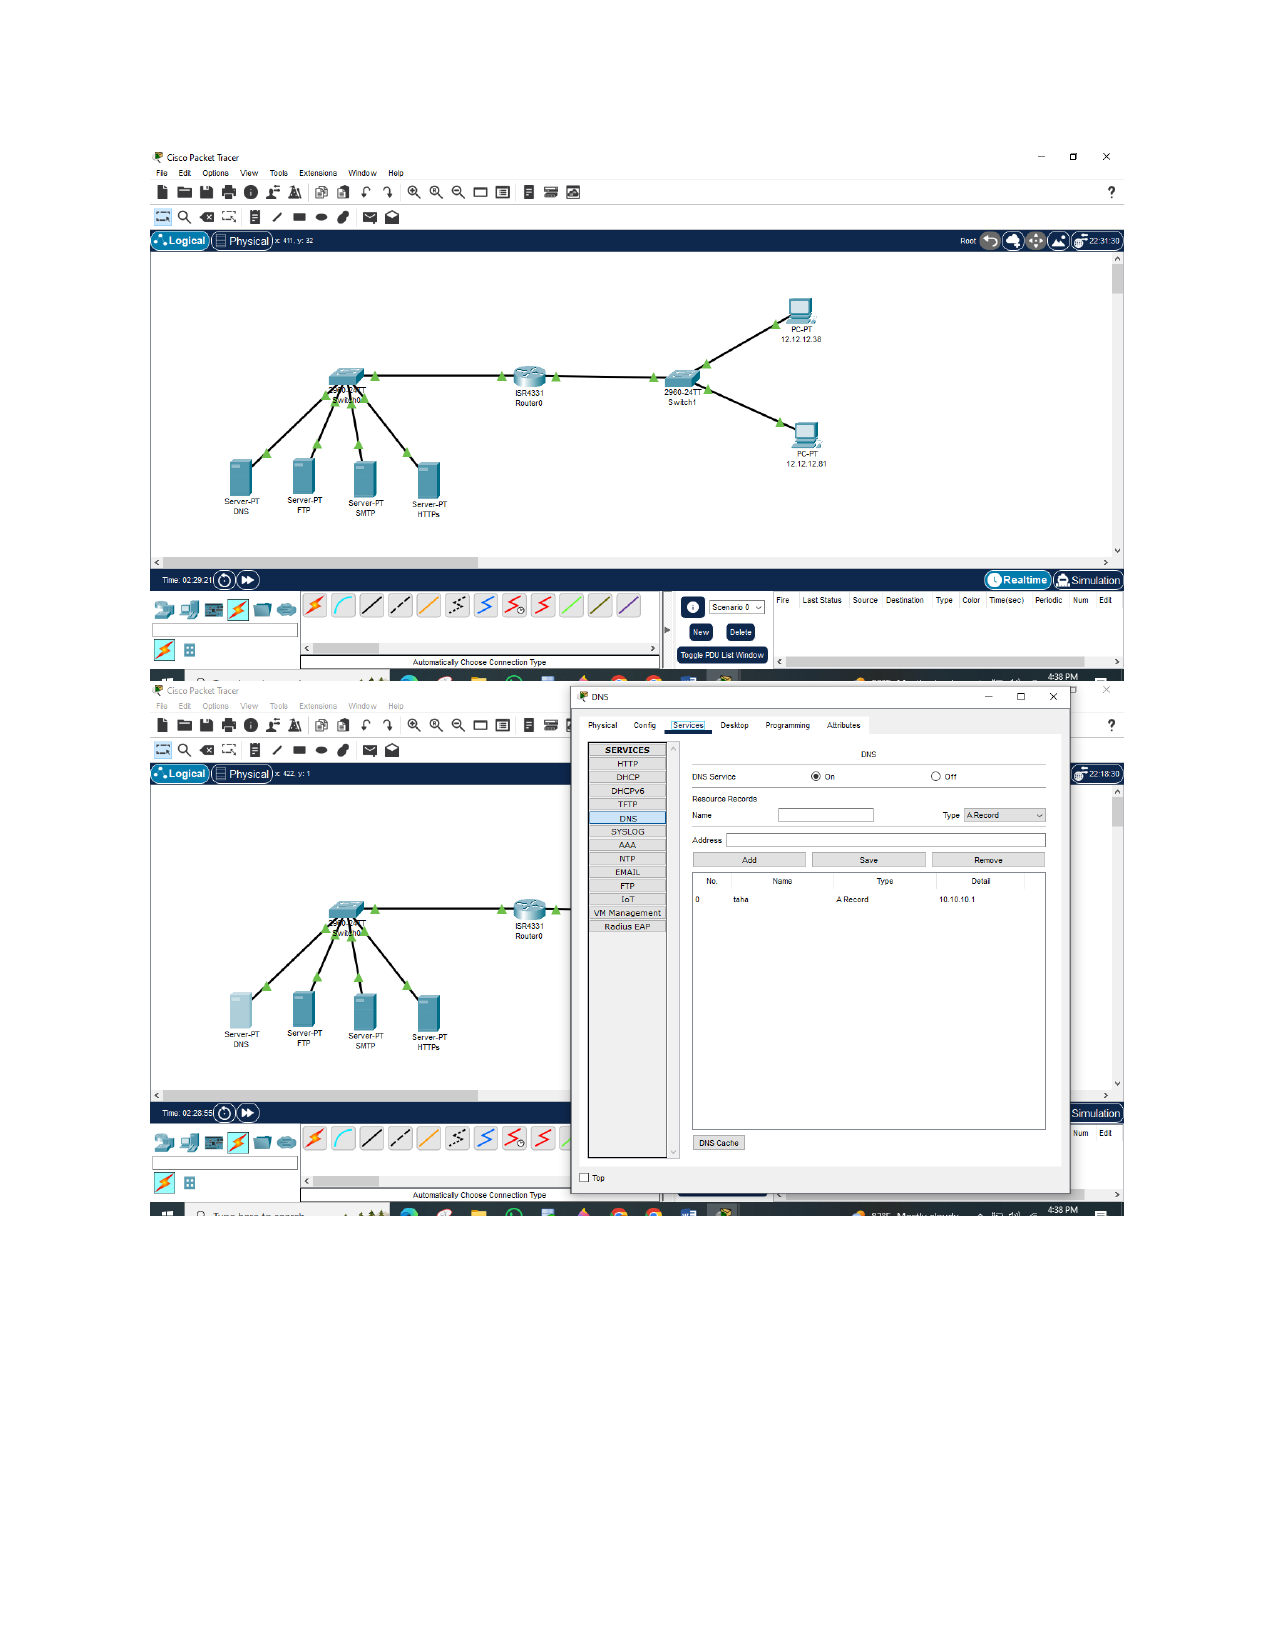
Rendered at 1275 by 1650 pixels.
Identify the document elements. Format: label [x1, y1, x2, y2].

picture [150, 682, 1124, 1216]
picture [150, 150, 1124, 681]
